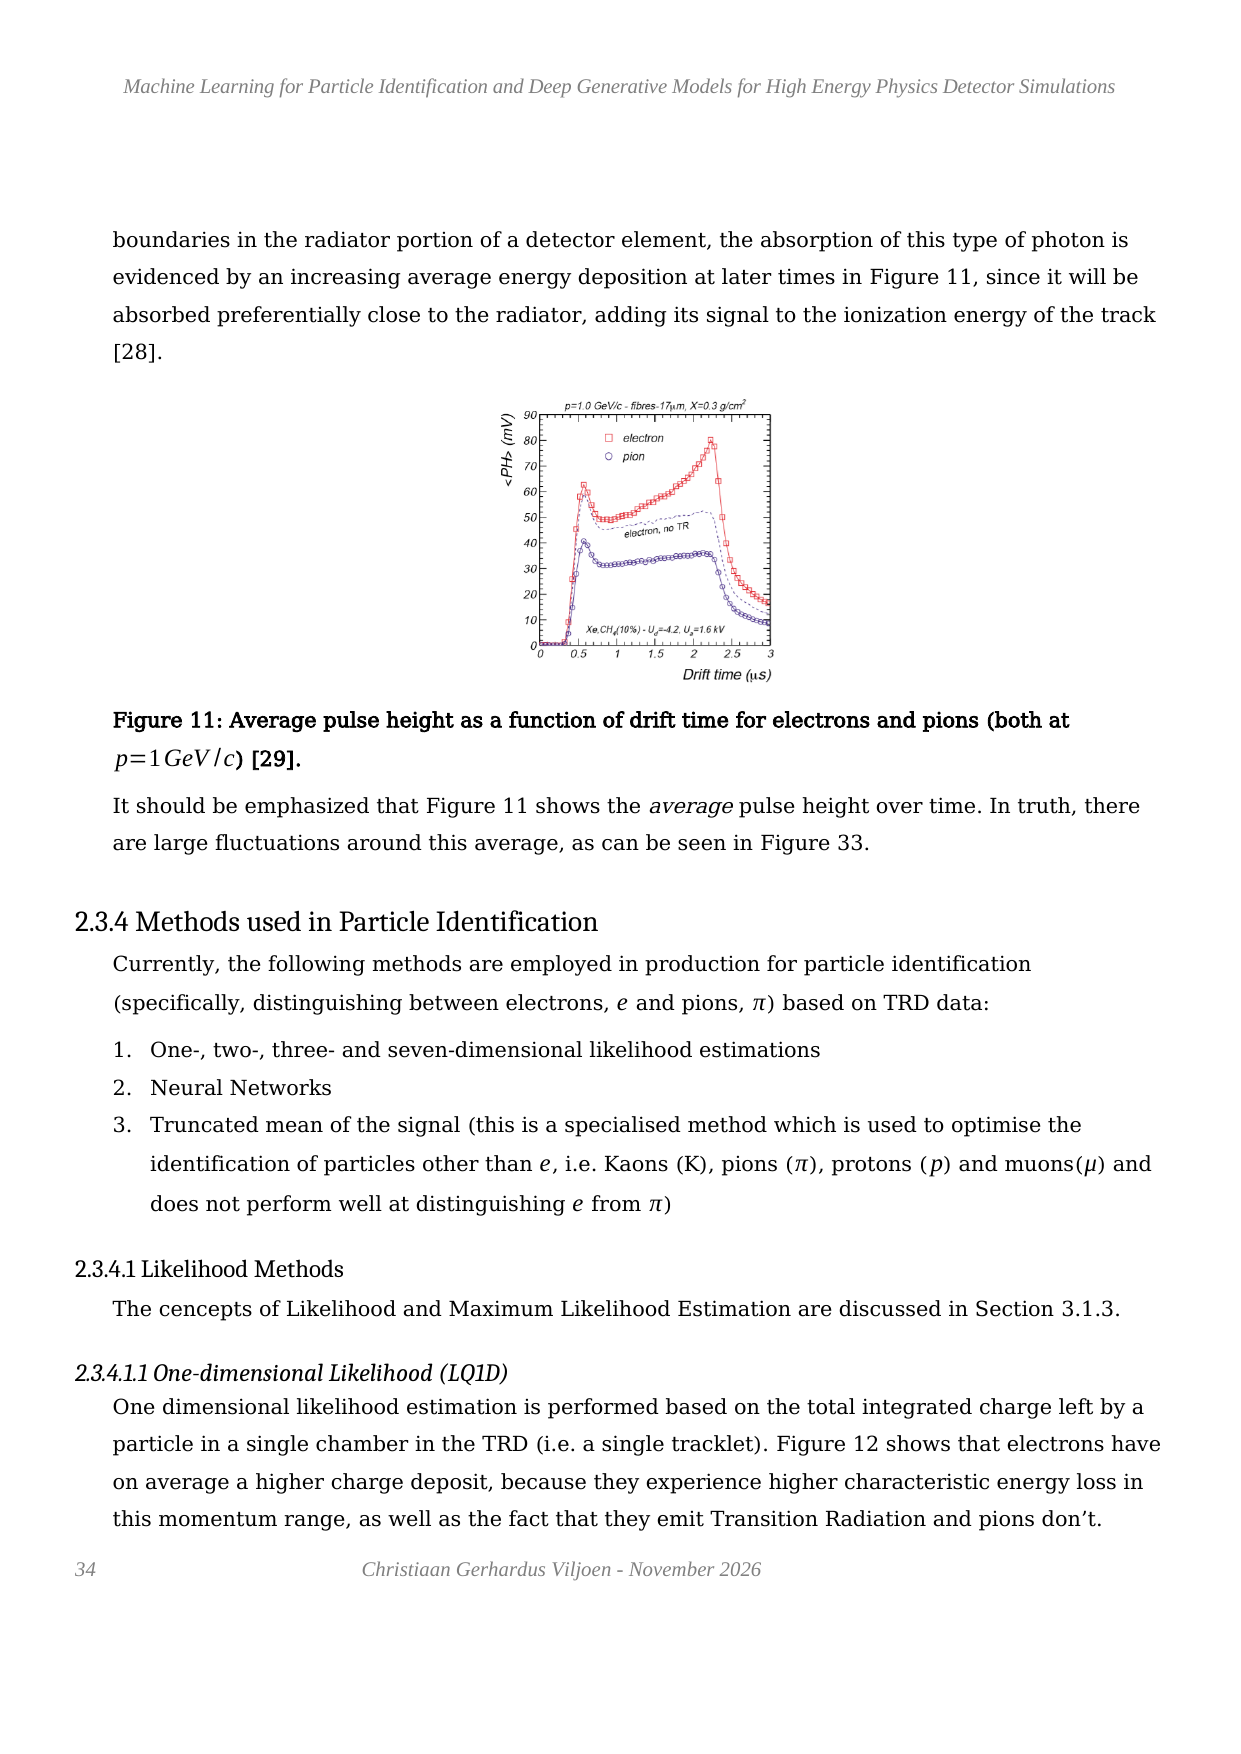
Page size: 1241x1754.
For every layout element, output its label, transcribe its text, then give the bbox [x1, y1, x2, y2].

text It should be emphasized that Figure 11 shows the average pulse height over time. In truth, there are large fluctuations around this average, as can be seen in Figure 33. [112, 793, 1165, 855]
text The cencepts of Likelihood and Maximum Likelihood Estimation are discussed in Section 3.1.3. [112, 1296, 1165, 1321]
subtitle One-dimensional Likelihood (LQ1D) [75, 1358, 1165, 1387]
text Figure 11: Average pulse height as a function of drift time for electrons and pions (both at ). [112, 707, 1165, 772]
subtitle Likelihood Methods [75, 1255, 1165, 1283]
list Truncated mean of the signal (this is a specialised method which is used to optimise the identification of particles other than , i.e. Kaons (K), pions (), protons () and muons() and does not perform well at distinguishing from ) [112, 1112, 1165, 1217]
subtitle Methods used in Particle Identification [75, 905, 1165, 939]
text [112, 227, 1165, 364]
picture [490, 385, 801, 686]
list Neural Networks [112, 1074, 1165, 1099]
text Currently, the following methods are employed in production for particle identification (specifically, distinguishing between electrons, and pions, ) based on TRD data: [112, 951, 1165, 1016]
text One dimensional likelihood estimation is performed based on the total integrated charge left by a particle in a single chamber in the TRD (i.e. a single tracklet). Figure 12 shows that electrons have on average a higher charge deposit, because they experience higher characteristic energy loss in this momentum range, as well as the fact that they emit Transition Radiation and pions don’t. [112, 1393, 1165, 1531]
list One-, two-, three- and seven-dimensional likelihood estimations [112, 1037, 1165, 1062]
